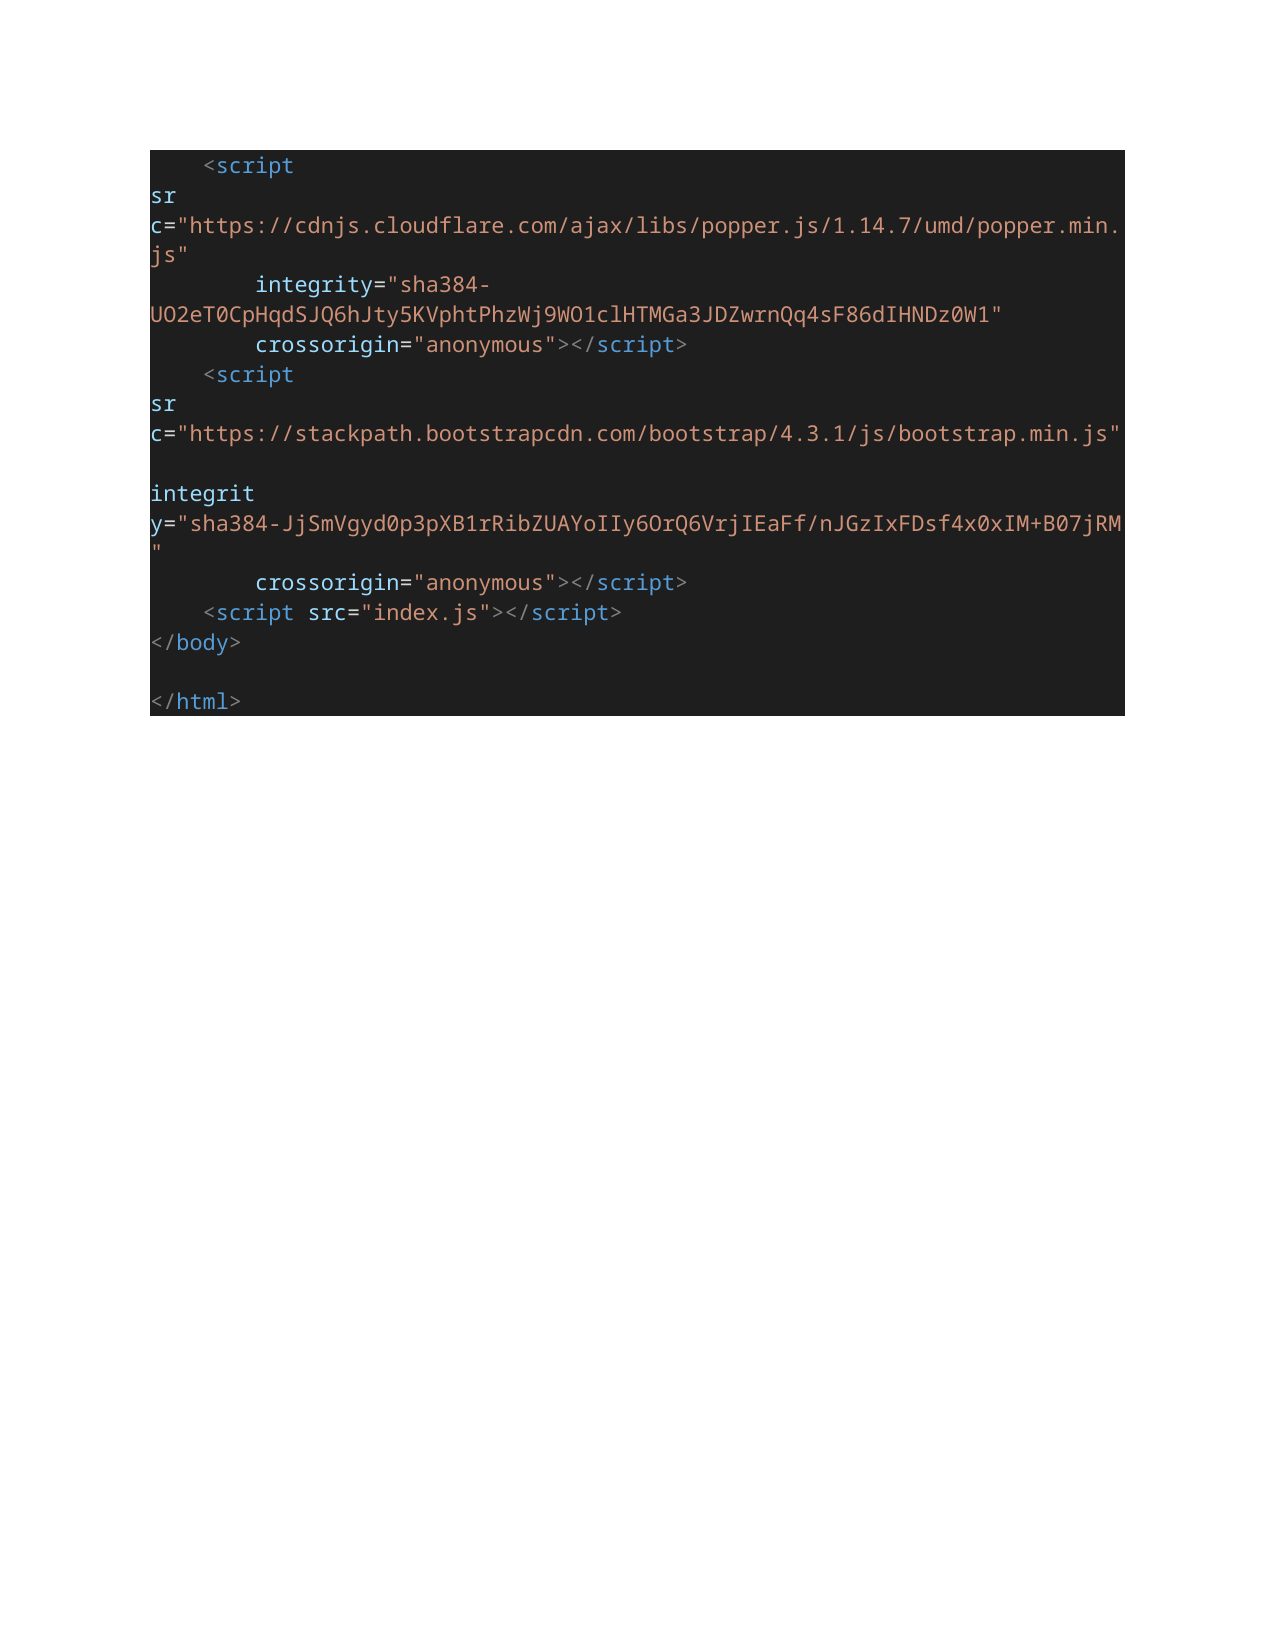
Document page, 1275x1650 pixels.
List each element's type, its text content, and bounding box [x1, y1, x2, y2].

text integrity="sha384-UO2eT0CpHqdSJQ6hJty5KVphtPhzWj9WO1clHTMGa3JDZwrnQq4sF86dIHNDz0W1" [150, 269, 1125, 329]
text </html> [150, 686, 1125, 716]
text crossorigin="anonymous"></script> [150, 567, 1125, 597]
text <script src="index.js"></script> [150, 597, 1125, 627]
text <script src="https://stackpath.bootstrapcdn.com/bootstrap/4.3.1/js/bootstrap.min.js" [150, 358, 1125, 448]
text integrity="sha384-JjSmVgyd0p3pXB1rRibZUAYoIIy6OrQ6VrjIEaFf/nJGzIxFDsf4x0xIM+B07jRM" [150, 448, 1125, 567]
text crossorigin="anonymous"></script> [150, 329, 1125, 358]
text <script src="https://cdnjs.cloudflare.com/ajax/libs/popper.js/1.14.7/umd/popper.min.js" [150, 150, 1125, 269]
text </body> [150, 627, 1125, 656]
